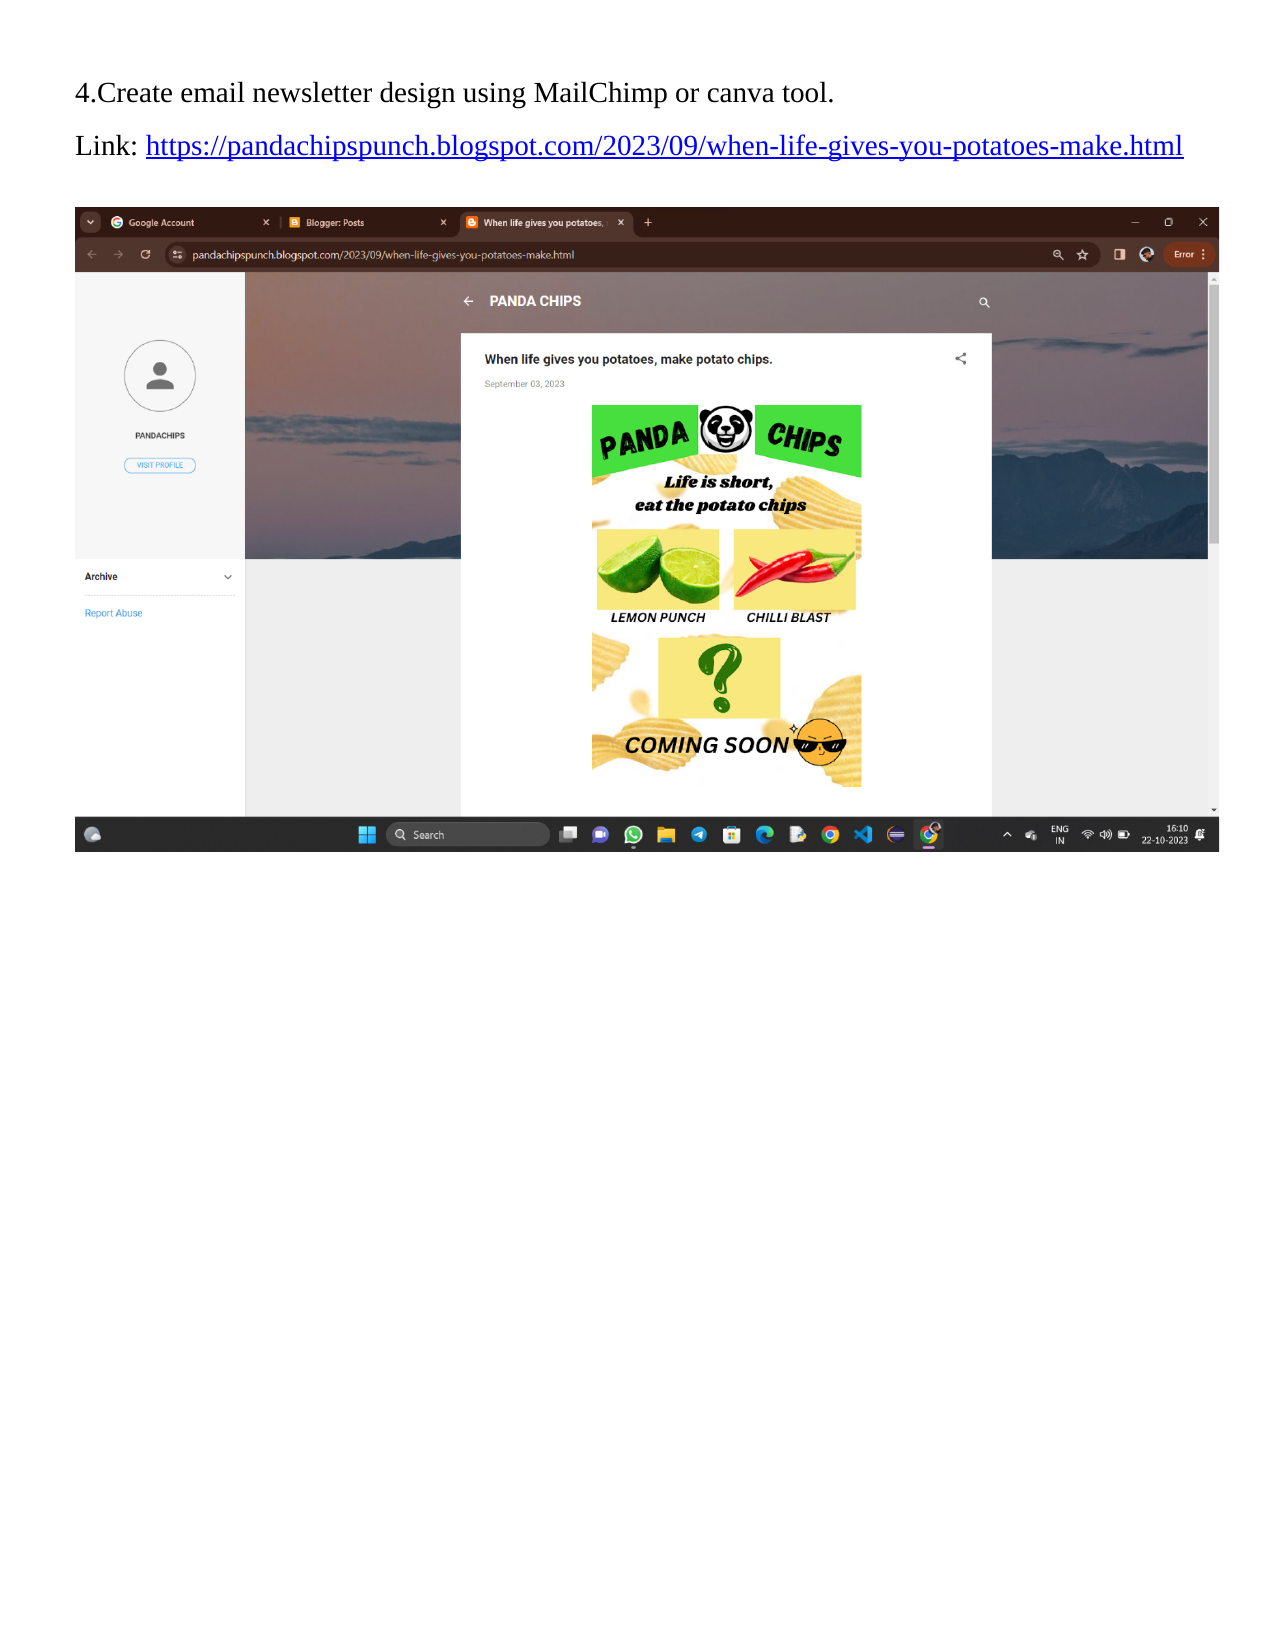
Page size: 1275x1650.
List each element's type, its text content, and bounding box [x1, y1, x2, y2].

text Link: https://pandachipspunch.blogspot.com/2023/09/when-life-gives-you-potatoes-make.html [75, 128, 1200, 161]
picture [75, 207, 1220, 852]
text 4.Create email newsletter design using MailChimp or canva tool. [75, 75, 1200, 108]
